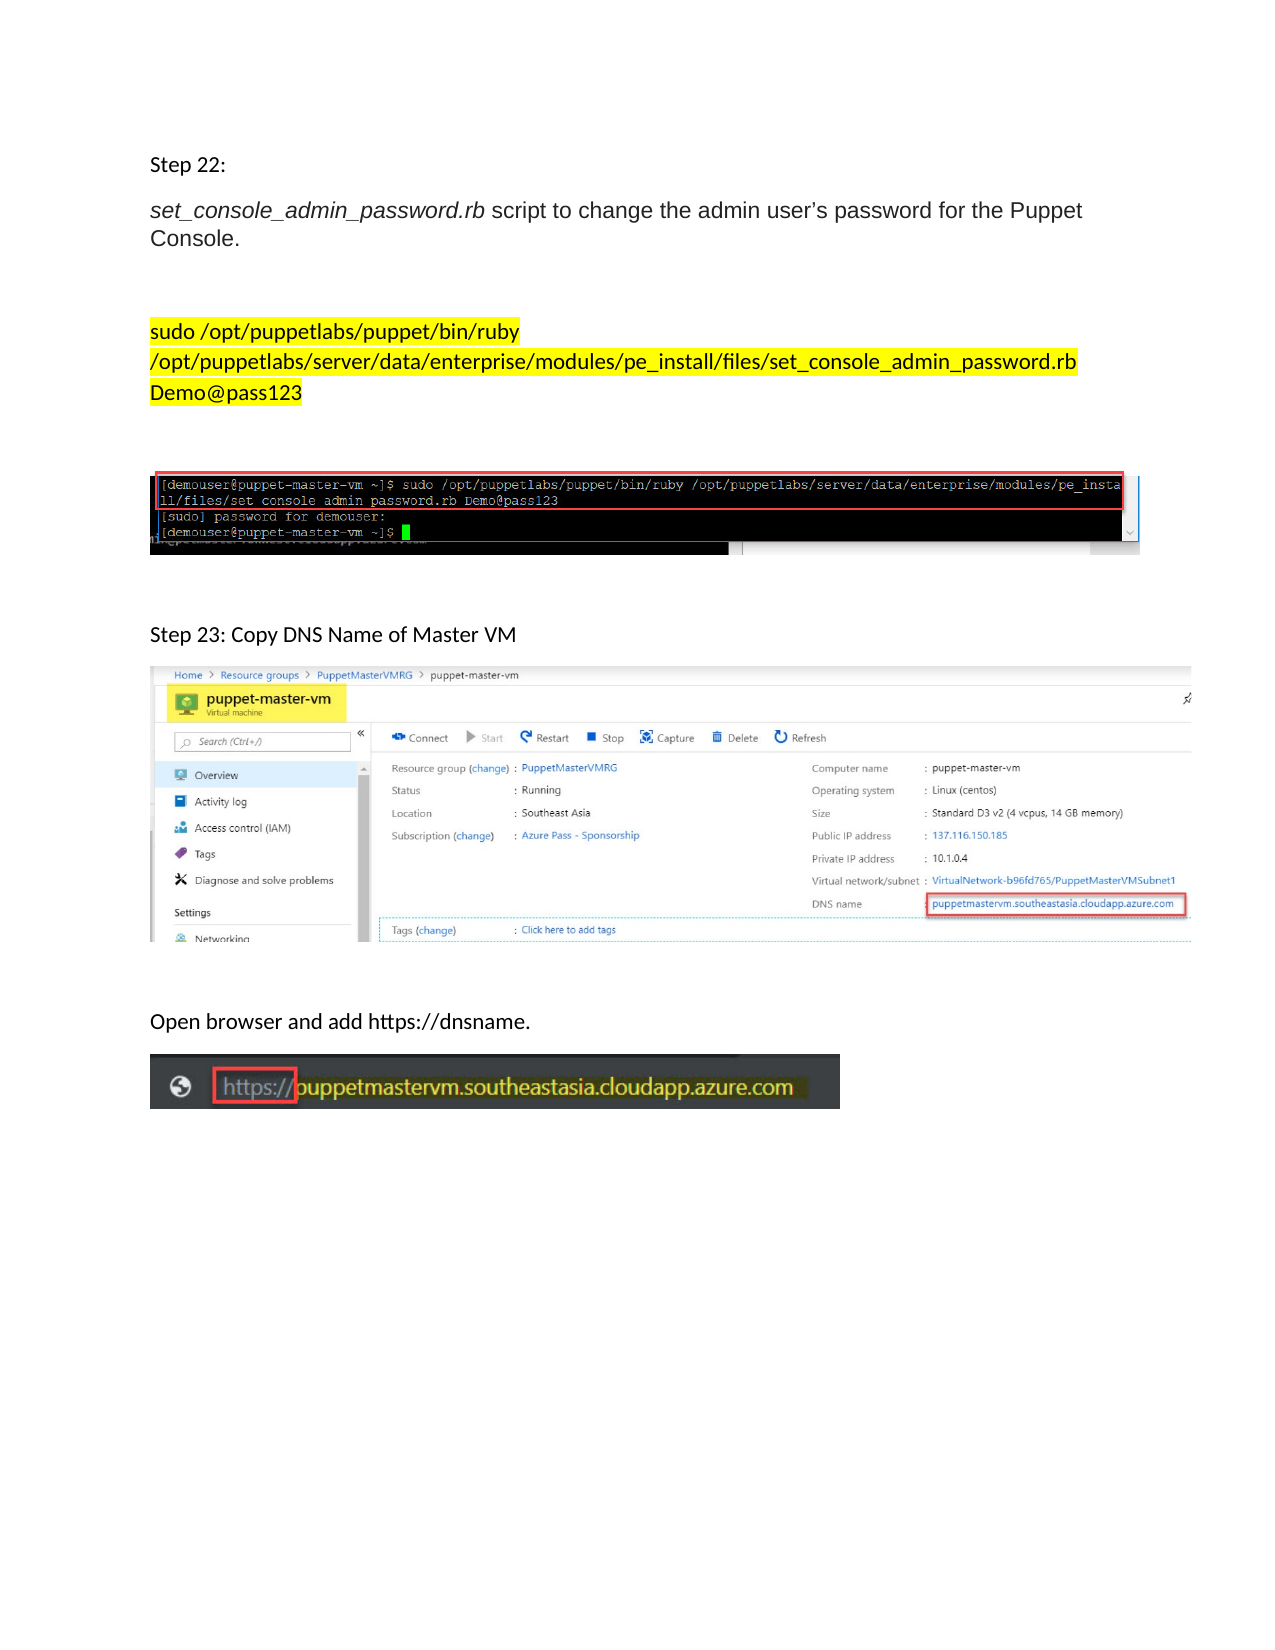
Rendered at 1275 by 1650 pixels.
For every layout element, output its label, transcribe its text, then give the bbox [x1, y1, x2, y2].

picture [150, 471, 1140, 555]
text Step 23: Copy DNS Name of Master VM [150, 620, 1125, 648]
text Open browser and add https://dnsname. [150, 1007, 1125, 1036]
text sudo /opt/puppetlabs/puppet/bin/ruby /opt/puppetlabs/server/data/enterprise/modules/pe_install/files/set_console_admin_password.rb Demo@pass123 [150, 317, 1125, 406]
text set_console_admin_password.rb script to change the admin user’s password for the Puppet Console. [150, 197, 1125, 252]
picture [150, 1054, 840, 1109]
text Step 22: [150, 150, 1125, 178]
picture [150, 666, 1192, 942]
